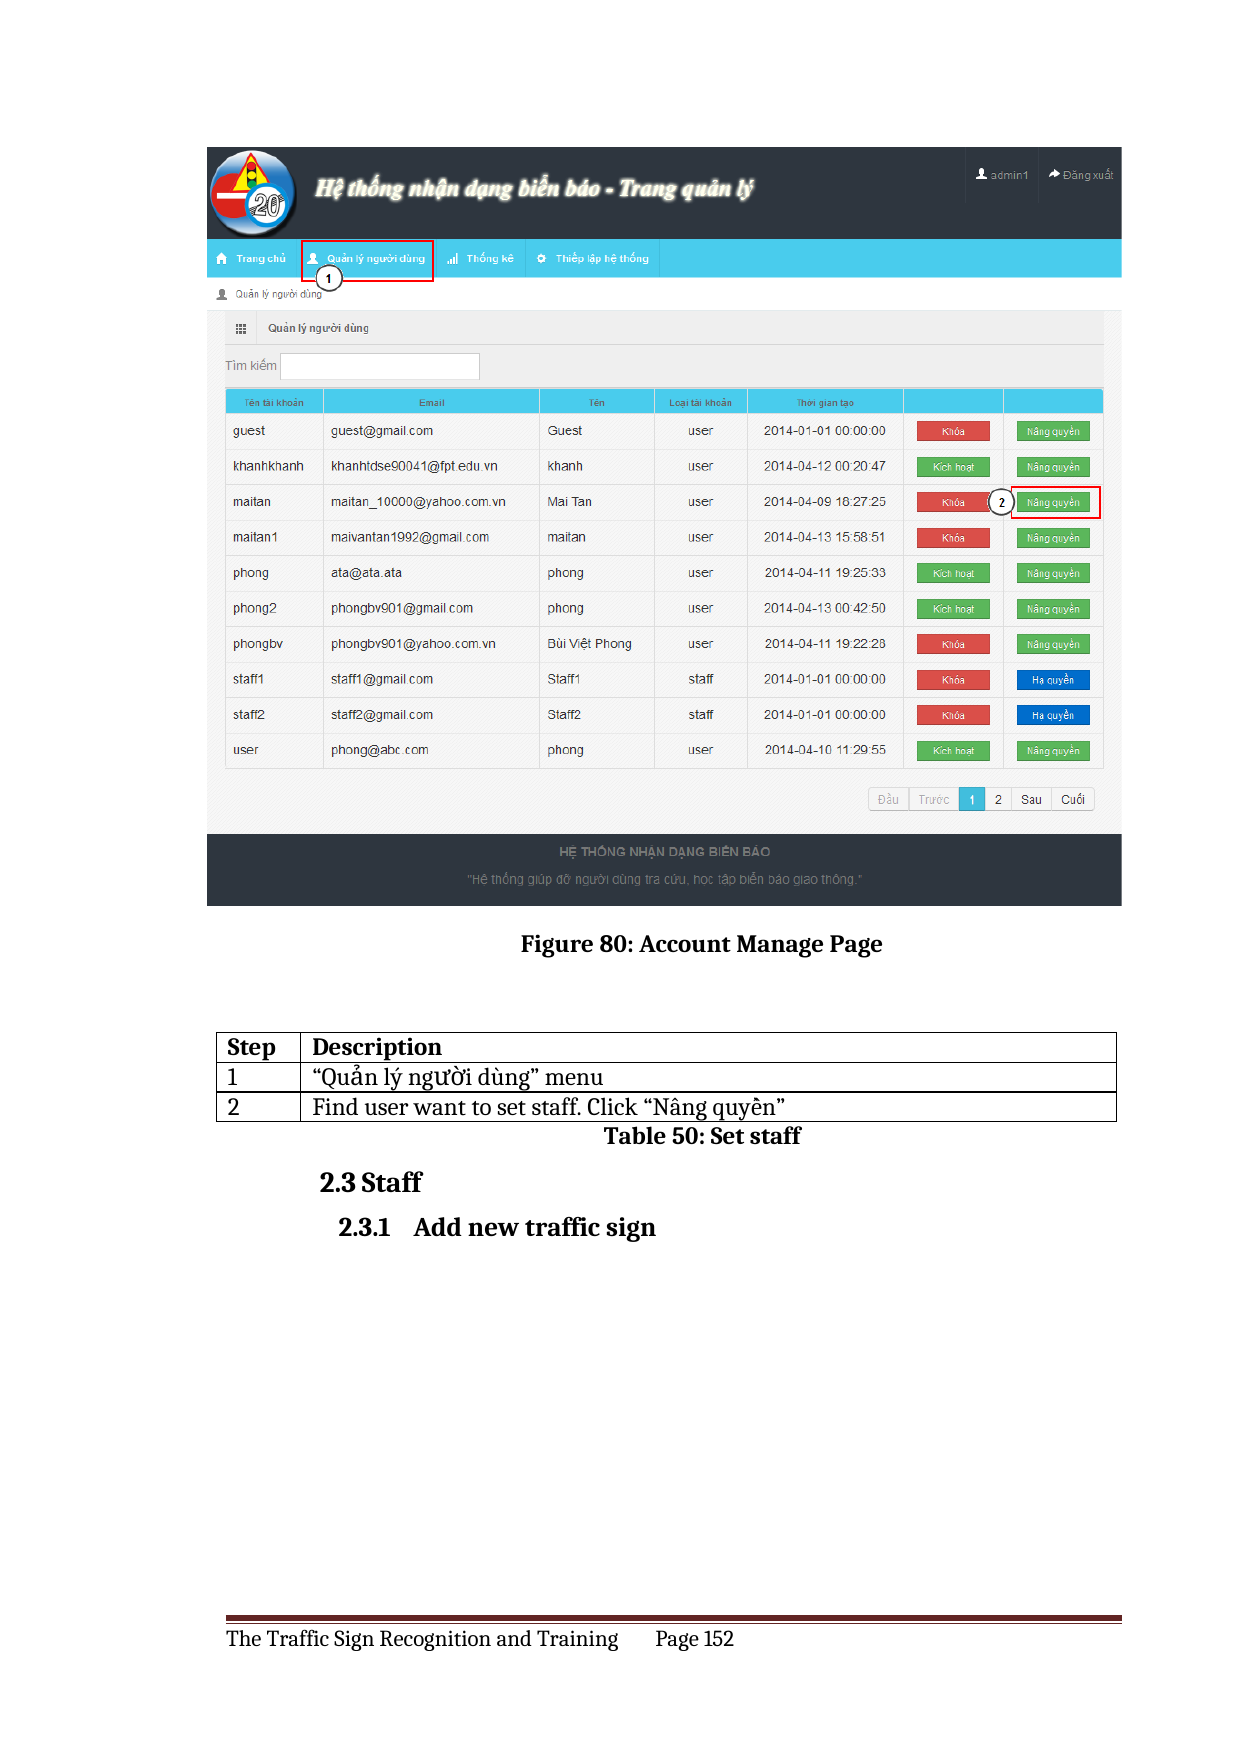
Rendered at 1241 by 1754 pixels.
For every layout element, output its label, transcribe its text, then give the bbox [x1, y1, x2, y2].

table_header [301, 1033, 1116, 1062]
list Table 50: Set staff [282, 1122, 1122, 1151]
subtitle Staff [319, 1166, 1122, 1199]
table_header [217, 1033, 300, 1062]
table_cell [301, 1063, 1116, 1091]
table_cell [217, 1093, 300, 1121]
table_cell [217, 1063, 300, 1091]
picture [207, 147, 1122, 906]
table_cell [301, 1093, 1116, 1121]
subtitle Add new traffic sign [338, 1212, 1122, 1243]
